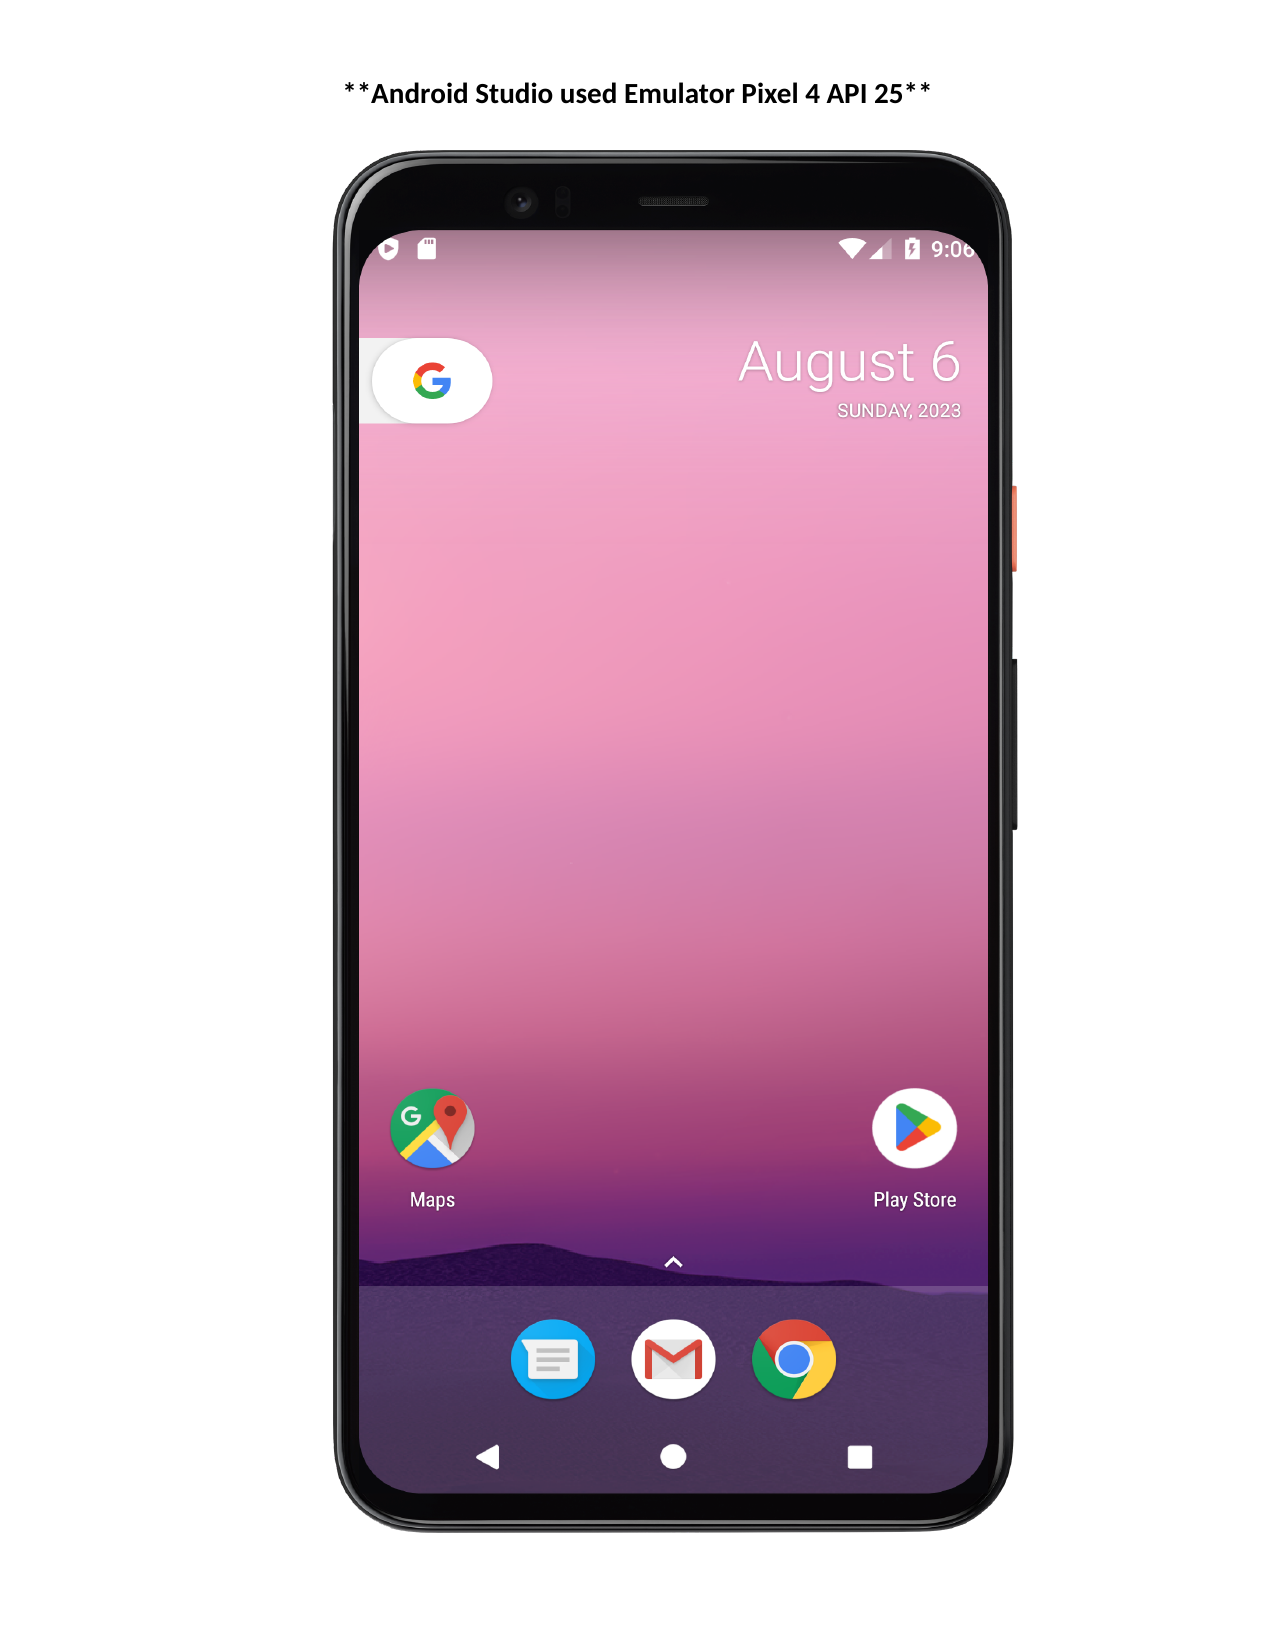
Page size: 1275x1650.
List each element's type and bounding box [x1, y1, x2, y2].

picture [332, 150, 1018, 1533]
